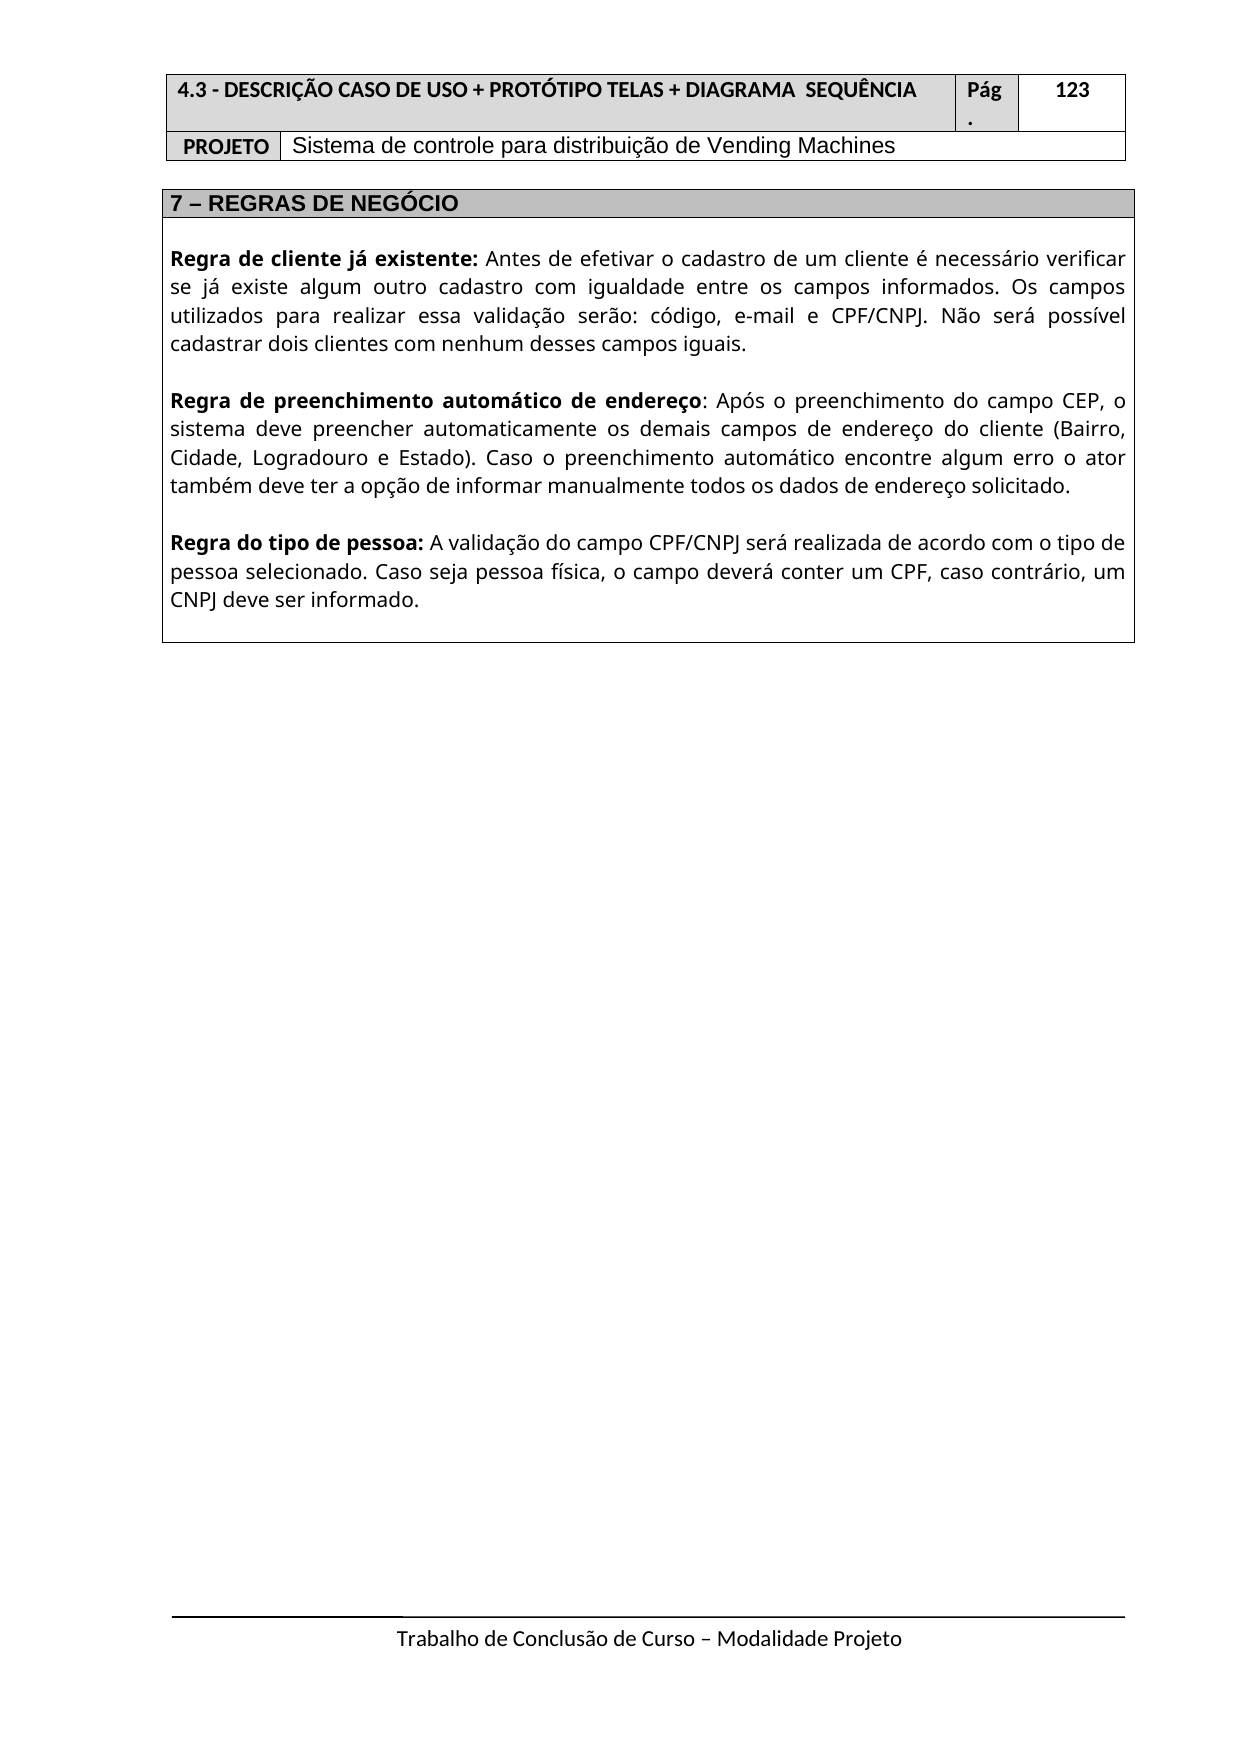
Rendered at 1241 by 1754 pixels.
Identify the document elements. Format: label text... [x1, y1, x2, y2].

table_header 7 – REGRAS DE NEGÓCIO [163, 190, 1134, 217]
table_cell Regra de cliente já existente: Antes de efetivar o cadastro de um cliente é necessário verificar se já existe algum outro cadastro com igualdade entre os campos informados. Os campos utilizados para realizar essa validação serão: código, e-mail e CPF/CNPJ. Não será possível cadastrar dois clientes com nenhum desses campos iguais. Regra de preenchimento automático de endereço: Após o preenchimento do campo CEP, o sistema deve preencher automaticamente os demais campos de endereço do cliente (Bairro, Cidade, Logradouro e Estado). Caso o preenchimento automático encontre algum erro o ator também deve ter a opção de informar manualmente todos os dados de endereço solicitado. Regra do tipo de pessoa: A validação do campo CPF/CNPJ será realizada de acordo com o tipo de pessoa selecionado. Caso seja pessoa física, o campo deverá conter um CPF, caso contrário, um CNPJ deve ser informado. [163, 218, 1134, 642]
